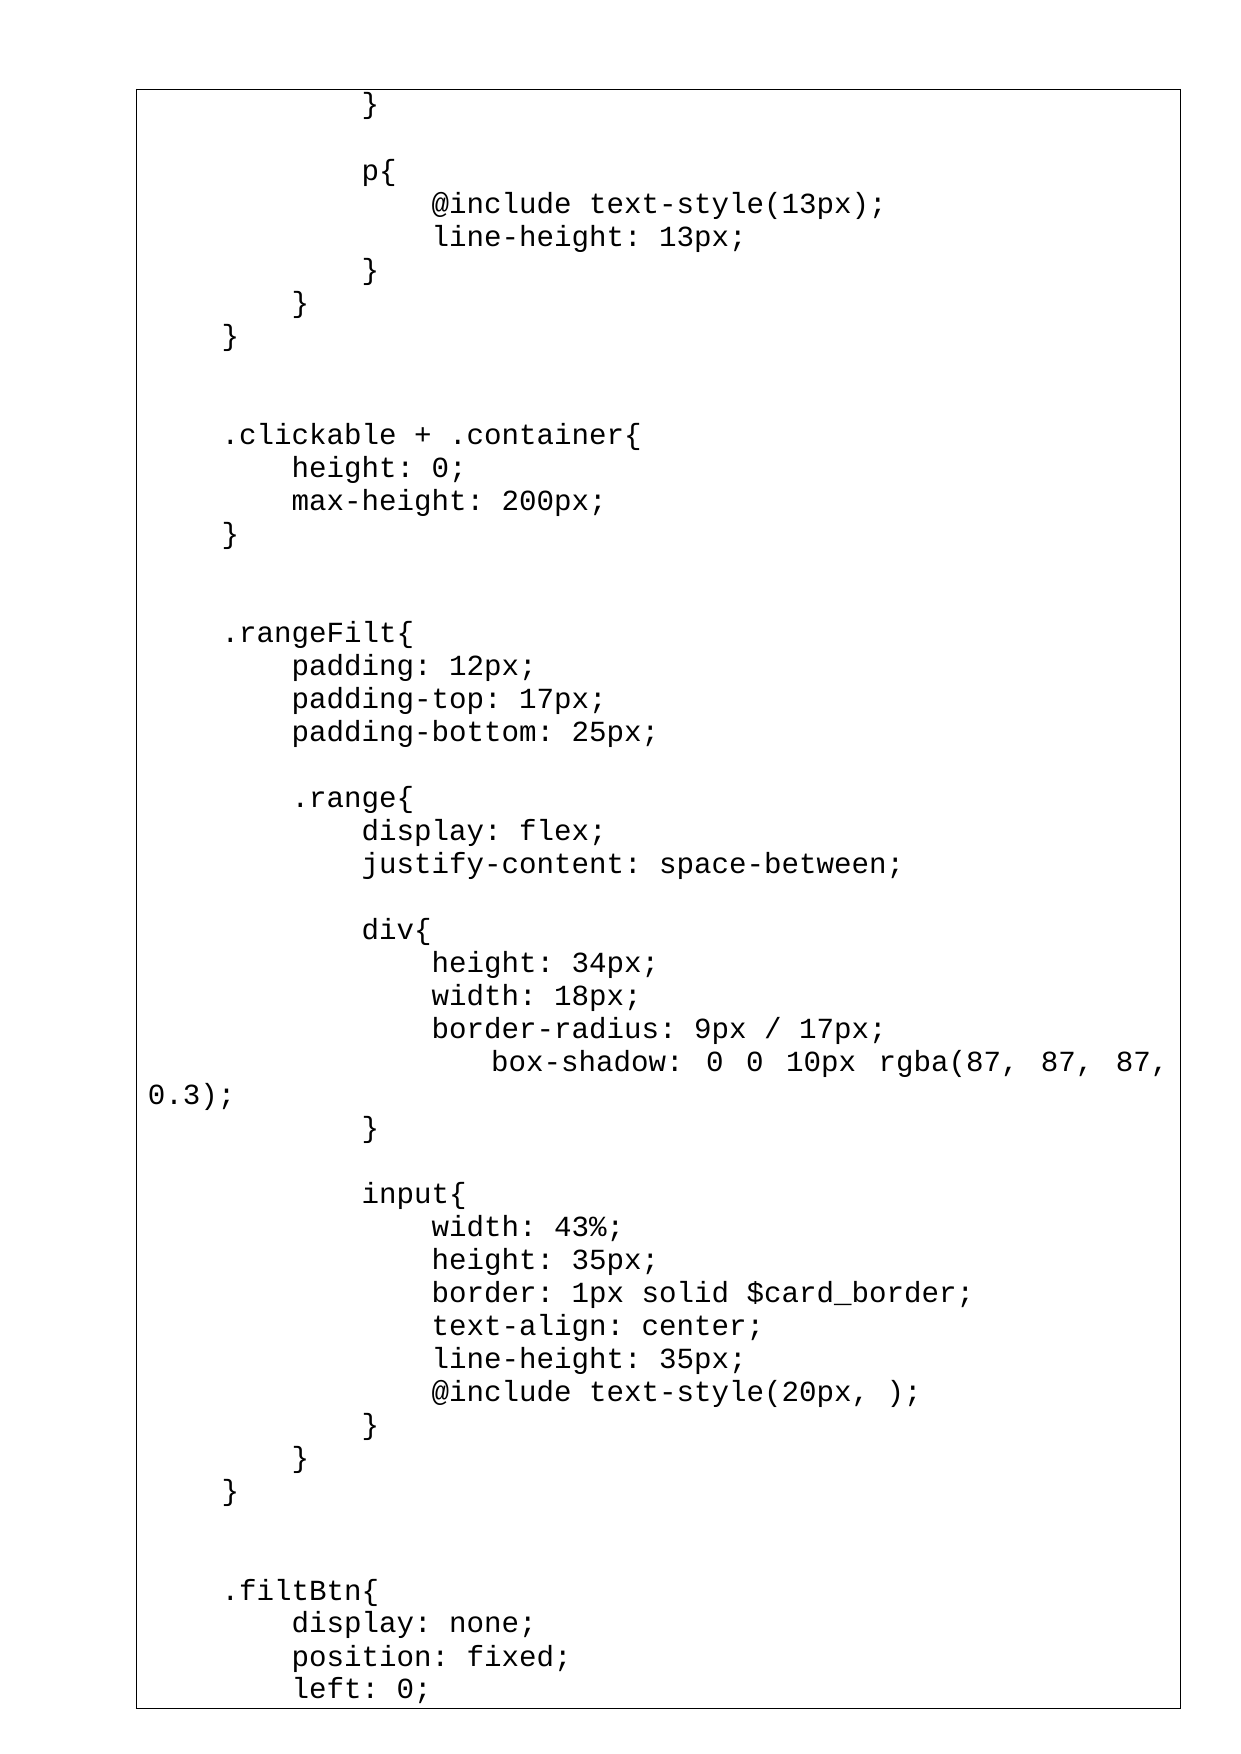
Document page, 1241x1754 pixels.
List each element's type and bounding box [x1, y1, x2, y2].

table_header [137, 90, 1180, 1708]
